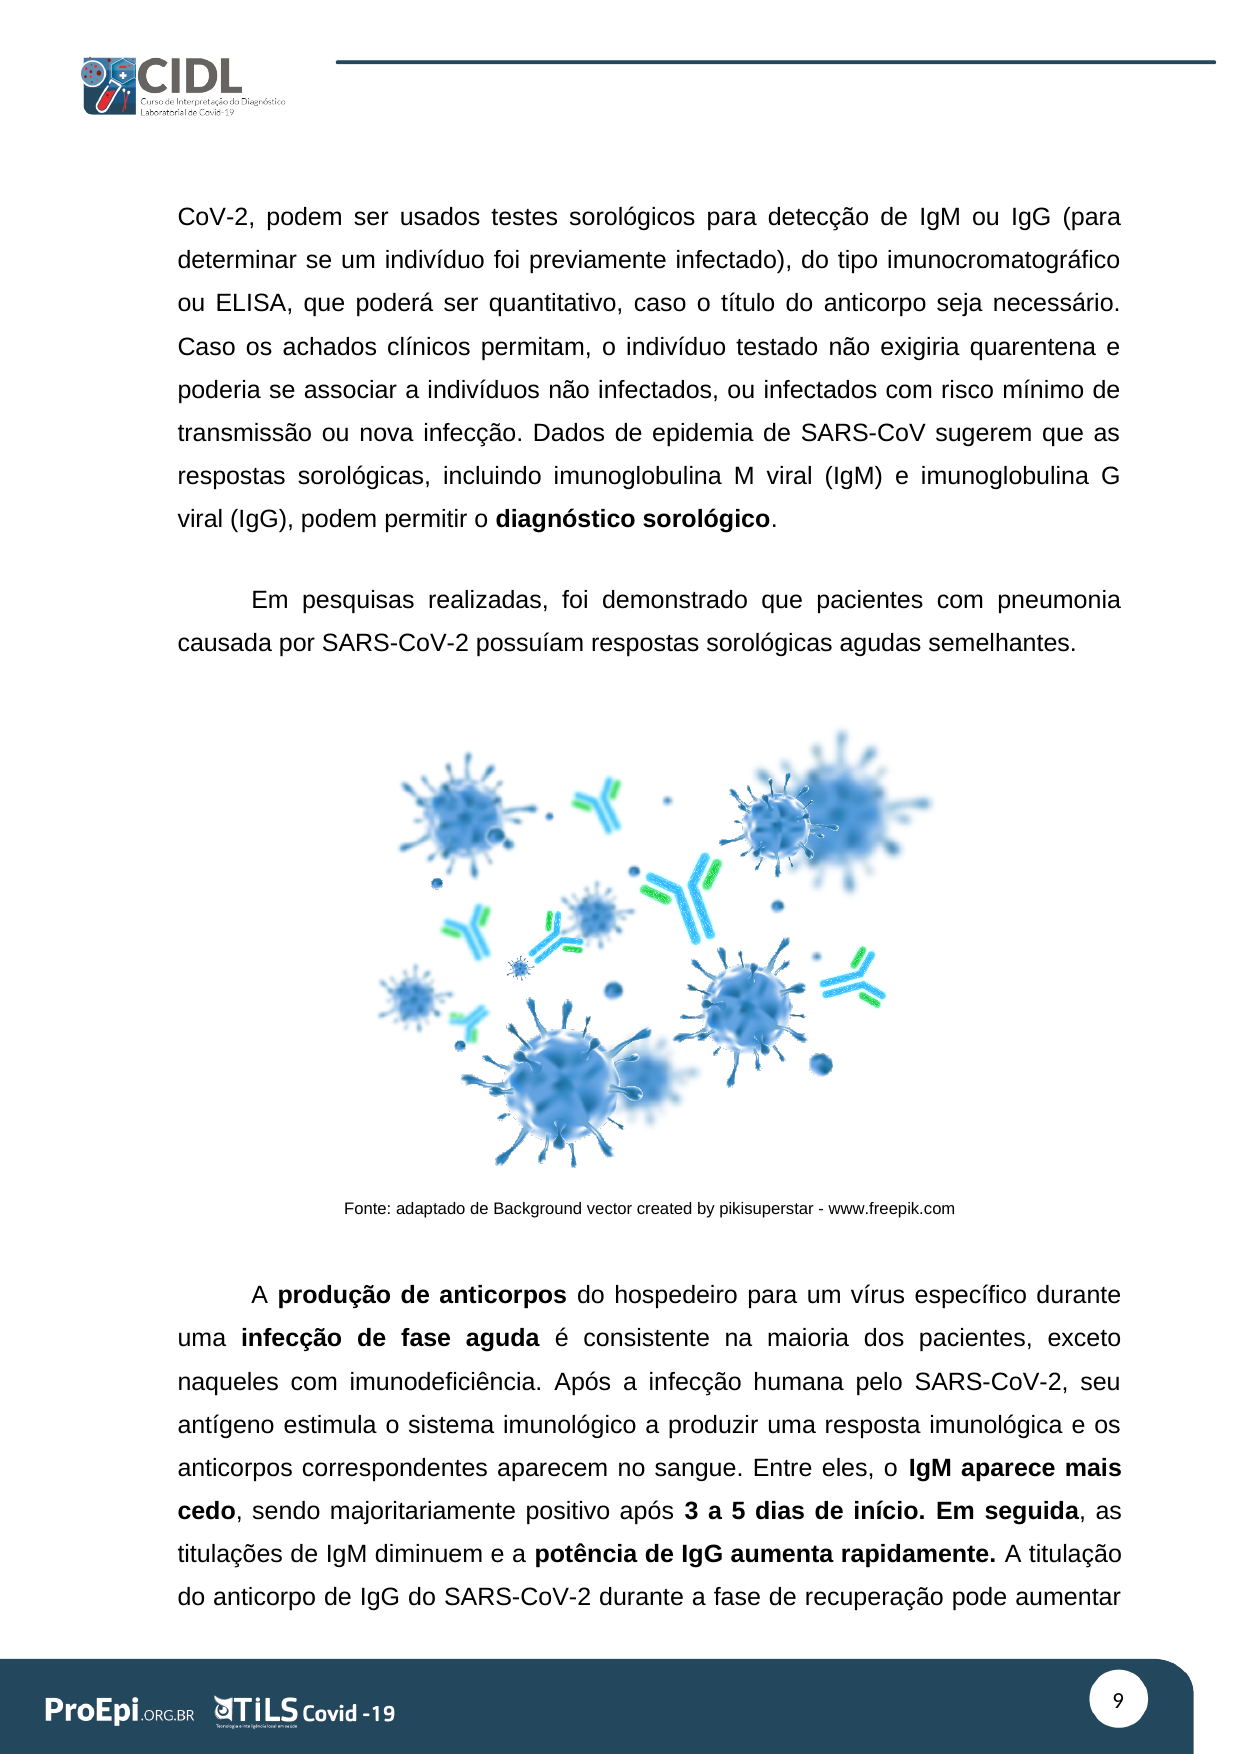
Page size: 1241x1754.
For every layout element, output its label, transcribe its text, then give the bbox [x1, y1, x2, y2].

table_cell Em pesquisas realizadas, foi demonstrado que pacientes com pneumonia causada por SARS-CoV-2 possuíam respostas sorológicas agudas semelhantes. [0, 560, 1240, 683]
table_cell Fonte: adaptado de Background vector created by pikisuperstar - www.freepik.com [0, 683, 1240, 1255]
picture [0, 6, 1238, 177]
picture [354, 708, 945, 1185]
picture [0, 1611, 1238, 1754]
